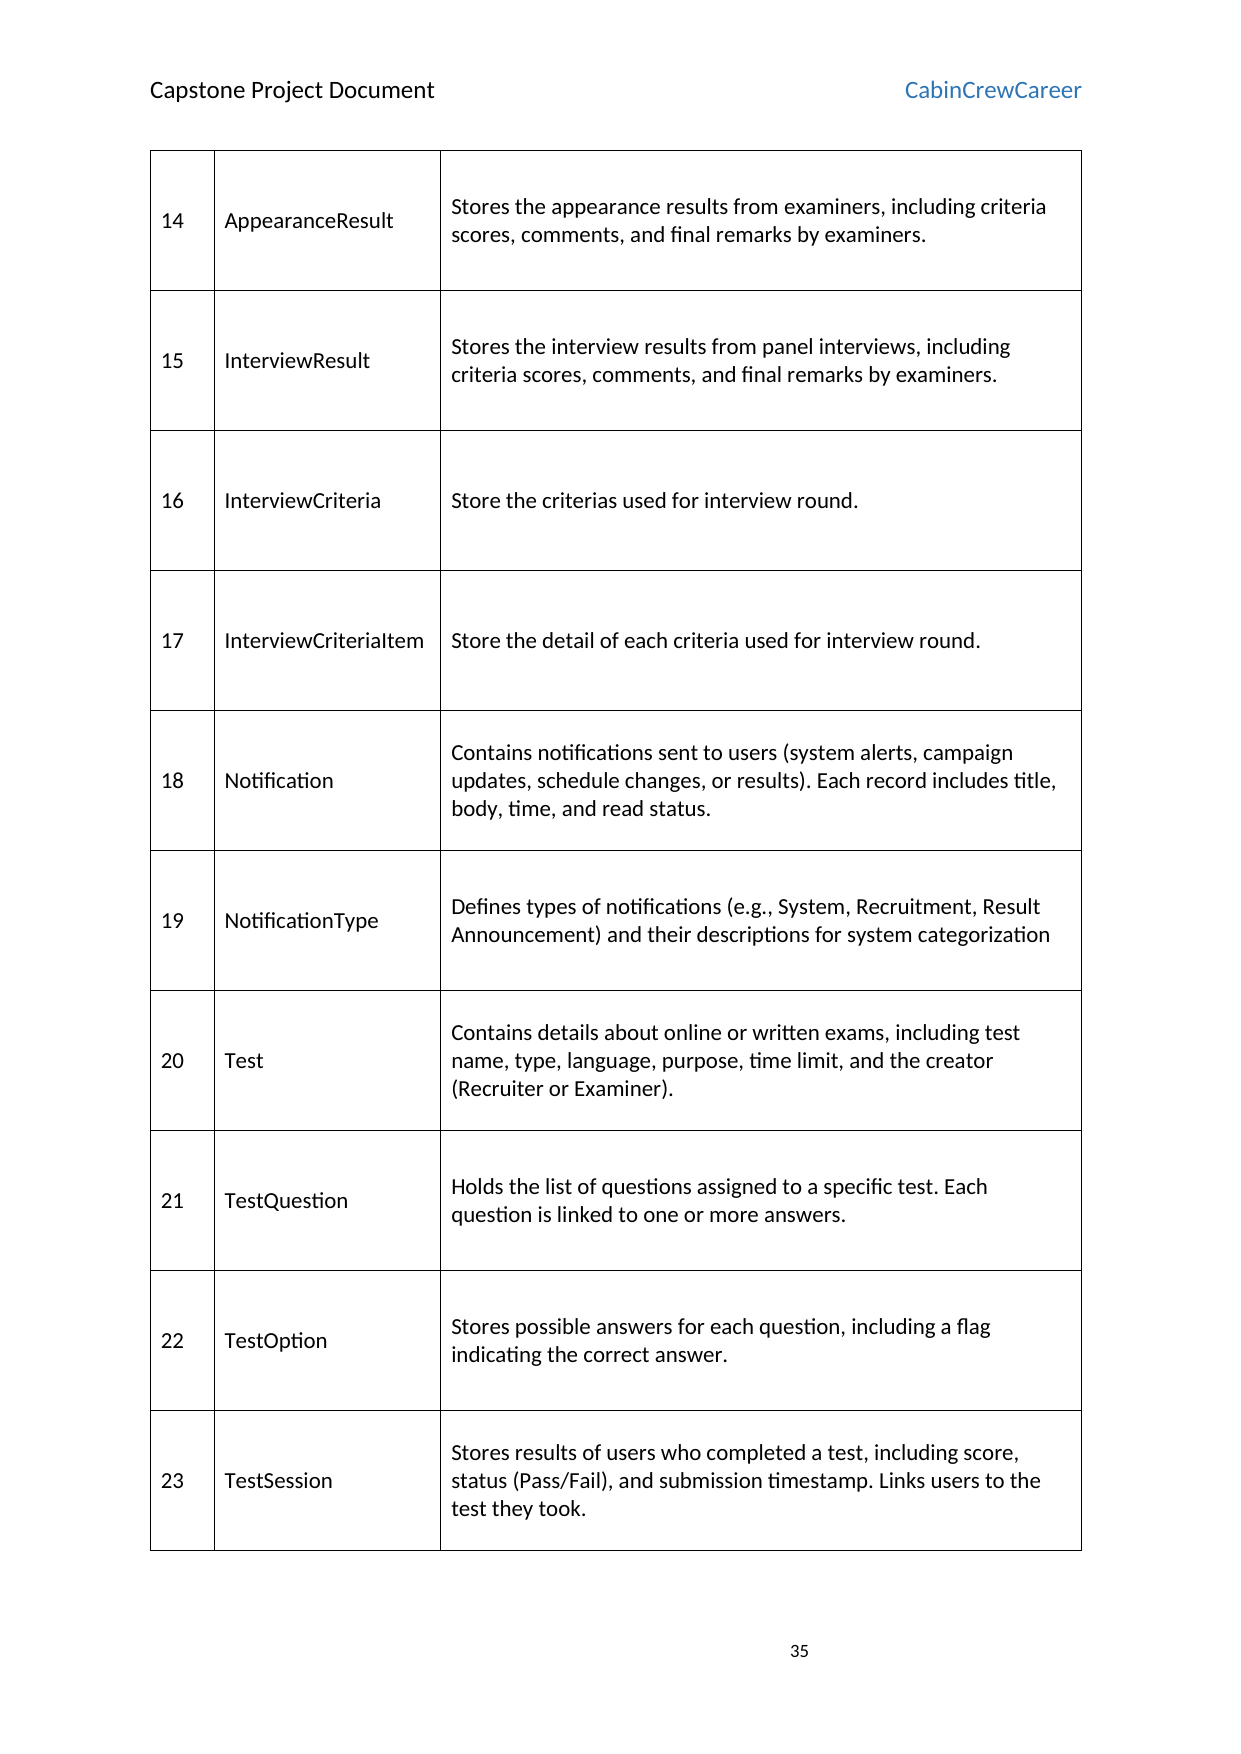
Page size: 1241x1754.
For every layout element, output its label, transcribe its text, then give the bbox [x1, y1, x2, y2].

table_cell 17 [151, 571, 214, 710]
table_cell InterviewResult [215, 291, 440, 430]
table_cell TestQuestion [215, 1131, 440, 1270]
table_cell 16 [151, 431, 214, 570]
table_cell 23 [151, 1411, 214, 1550]
table_cell Defines types of notifications (e.g., System, Recruitment, Result Announcement) and their descriptions for system categorization [441, 851, 1081, 990]
table_cell 19 [151, 851, 214, 990]
table_cell 15 [151, 291, 214, 430]
table_cell Store the detail of each criteria used for interview round. [441, 571, 1081, 710]
table_cell Holds the list of questions assigned to a specific test. Each question is linked to one or more answers. [441, 1131, 1081, 1270]
table_cell 21 [151, 1131, 214, 1270]
table_cell Store the criterias used for interview round. [441, 431, 1081, 570]
table_cell TestOption [215, 1271, 440, 1410]
table_cell Stores results of users who completed a test, including score, status (Pass/Fail), and submission timestamp. Links users to the test they took. [441, 1411, 1081, 1550]
table_cell Stores the interview results from panel interviews, including criteria scores, comments, and final remarks by examiners. [441, 291, 1081, 430]
table_cell Contains notifications sent to users (system alerts, campaign updates, schedule changes, or results). Each record includes title, body, time, and read status. [441, 711, 1081, 850]
table_cell Contains details about online or written exams, including test name, type, language, purpose, time limit, and the creator (Recruiter or Examiner). [441, 991, 1081, 1130]
table_cell Test [215, 991, 440, 1130]
table_cell InterviewCriteria [215, 431, 440, 570]
table_cell Stores the appearance results from examiners, including criteria scores, comments, and final remarks by examiners. [441, 151, 1081, 290]
table_cell NotificationType [215, 851, 440, 990]
table_cell InterviewCriteriaItem [215, 571, 440, 710]
table_cell 22 [151, 1271, 214, 1410]
table_cell Notification [215, 711, 440, 850]
table_cell 20 [151, 991, 214, 1130]
table_cell TestSession [215, 1411, 440, 1550]
table_cell Stores possible answers for each question, including a flag indicating the correct answer. [441, 1271, 1081, 1410]
table_cell AppearanceResult [215, 151, 440, 290]
table_cell 18 [151, 711, 214, 850]
table_cell 14 [151, 151, 214, 290]
